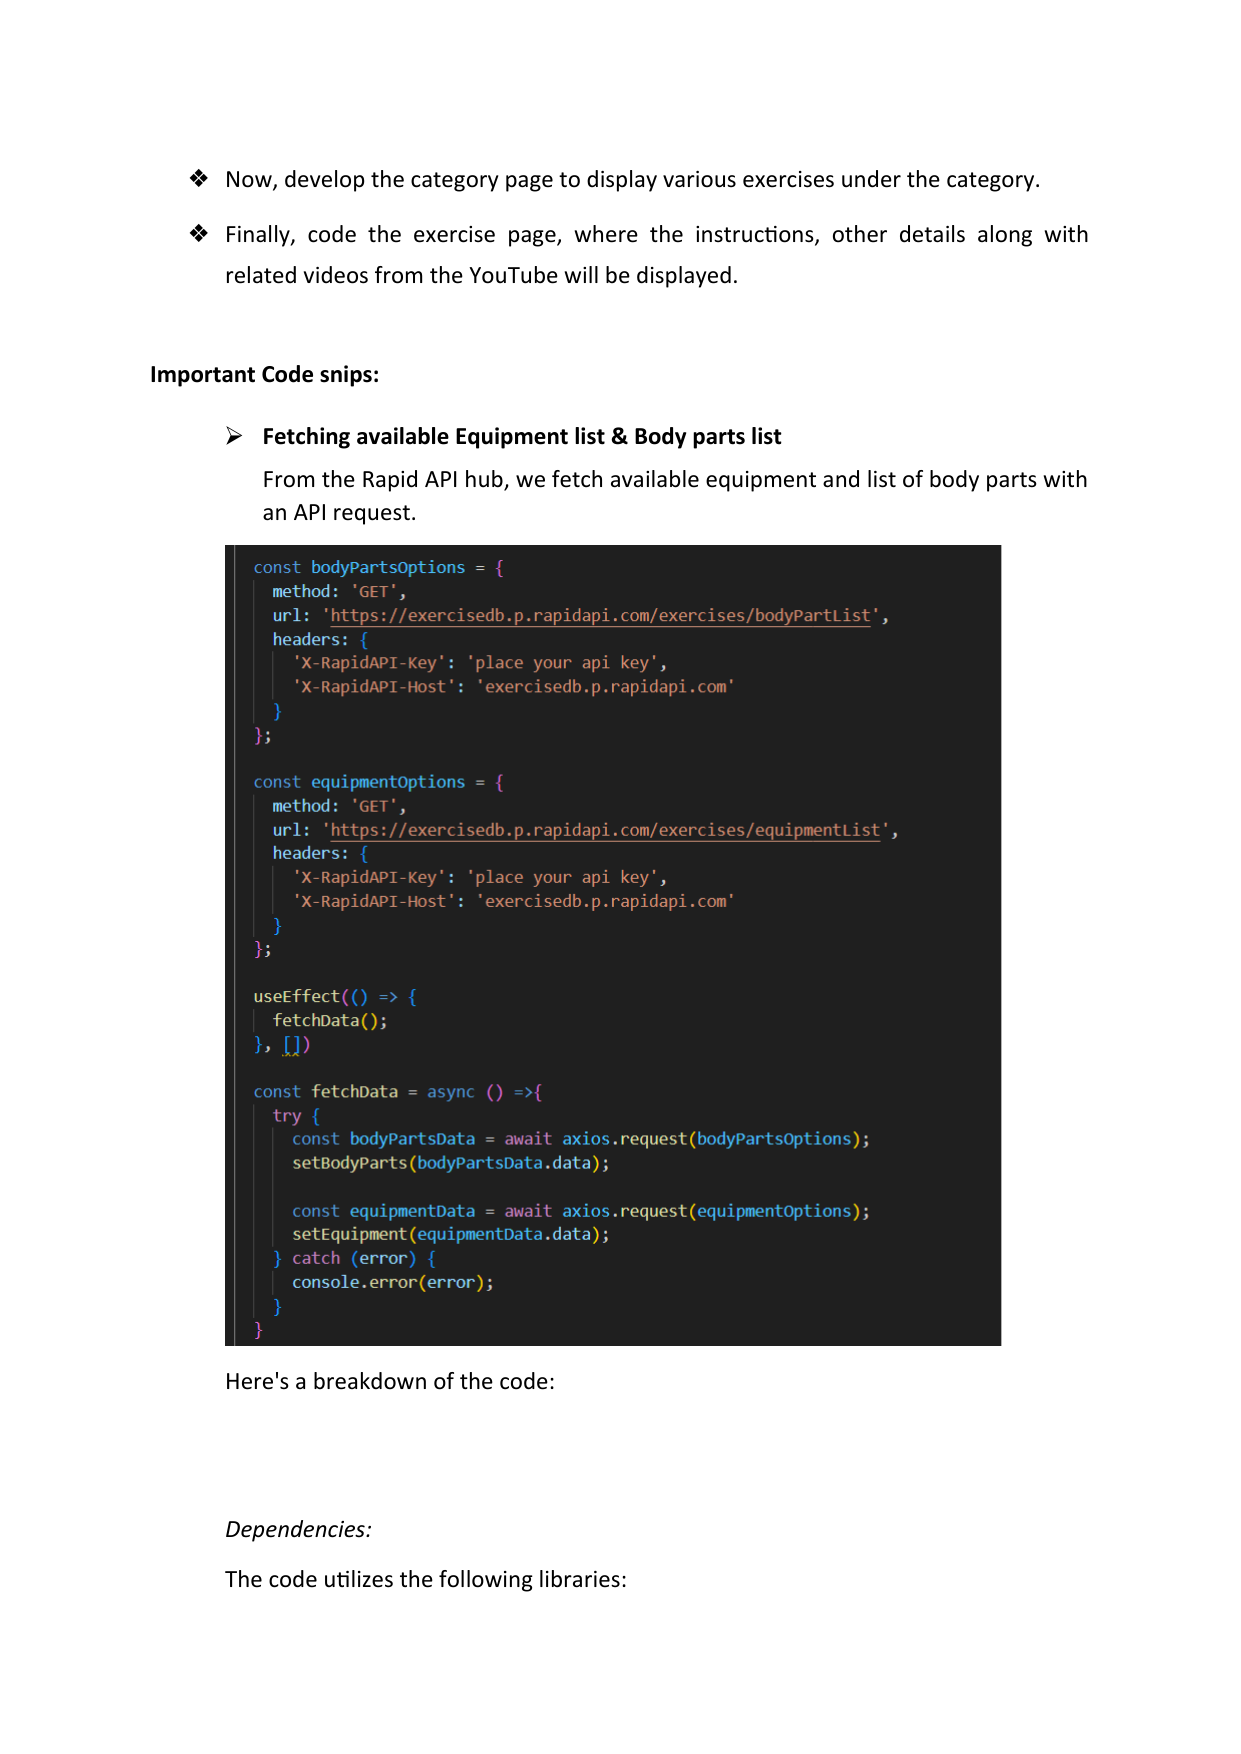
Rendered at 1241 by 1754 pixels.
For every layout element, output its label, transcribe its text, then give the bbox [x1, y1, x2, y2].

picture [225, 545, 1002, 1346]
text From the Rapid API hub, we fetch available equipment and list of body parts with an API request. [262, 463, 1090, 526]
list Now, develop the category page to display various exercises under the category. [187, 150, 1090, 201]
list Fetching available Equipment list & Body parts list [225, 408, 1090, 459]
text Important Code snips: [150, 358, 1090, 389]
text The code utilizes the following libraries: [150, 1563, 1090, 1594]
list Finally, code the exercise page, where the instructions, other details along with related videos from the YouTube will be displayed. [187, 205, 1090, 289]
text Dependencies: [150, 1514, 1090, 1544]
text Here's a breakdown of the code: [150, 1365, 1090, 1395]
